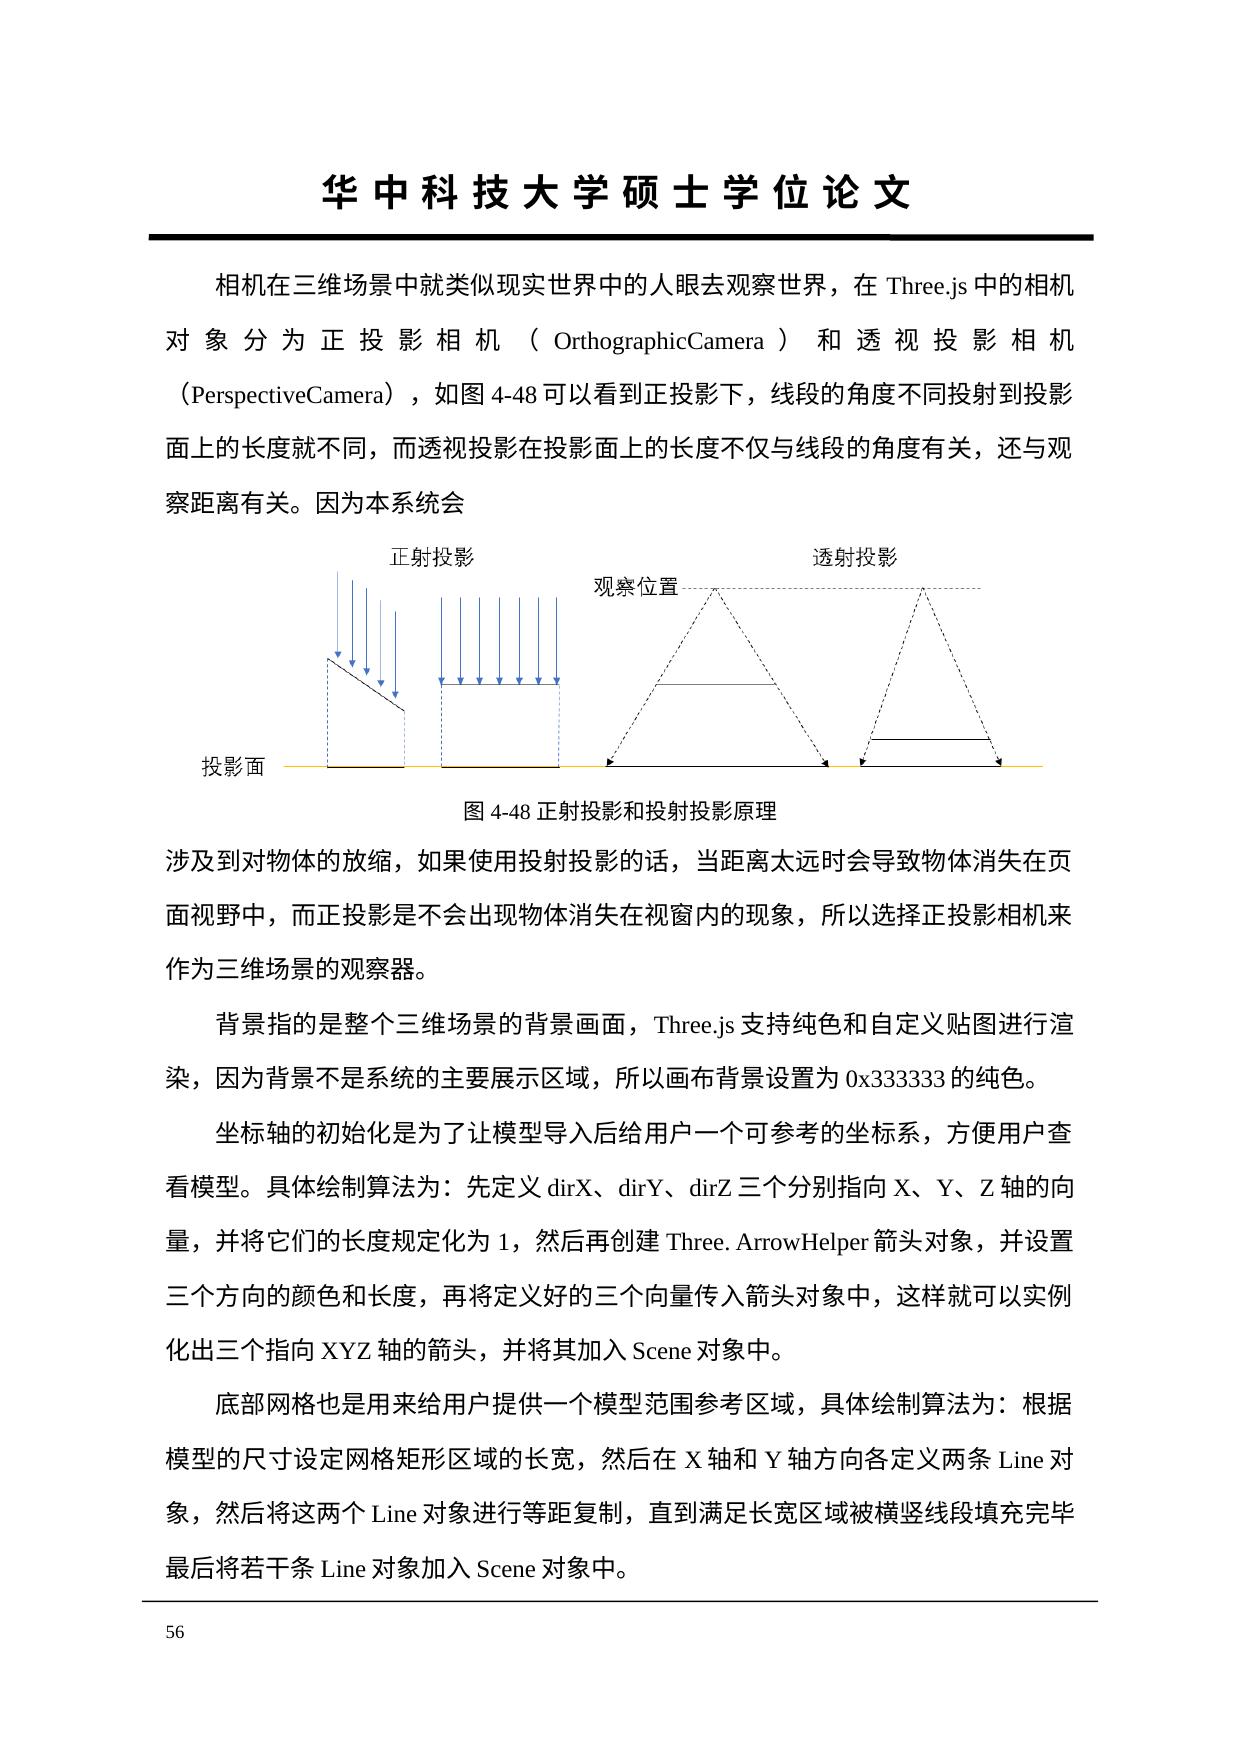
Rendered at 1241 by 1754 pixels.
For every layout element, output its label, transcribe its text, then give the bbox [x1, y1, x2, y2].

text 坐标轴的初始化是为了让模型导入后给用户一个可参考的坐标系，方便用户查看模型。具体绘制算法为：先定义dirX、dirY、dirZ三个分别指向X、Y、Z轴的向量，并将它们的长度规定化为1，然后再创建Three. ArrowHelper箭头对象，并设置三个方向的颜色和长度，再将定义好的三个向量传入箭头对象中，这样就可以实例化出三个指向XYZ轴的箭头，并将其加入Scene对象中。 [165, 1113, 1075, 1367]
text 底部网格也是用来给用户提供一个模型范围参考区域，具体绘制算法为：根据模型的尺寸设定网格矩形区域的长宽，然后在X轴和Y轴方向各定义两条Line对象，然后将这两个Line对象进行等距复制，直到满足长宽区域被横竖线段填充完毕，最后将若干条Line对象加入Scene对象中。 [165, 1385, 1075, 1584]
text 涉及到对物体的放缩，如果使用投射投影的话，当距离太远时会导致物体消失在页面视野中，而正投影是不会出现物体消失在视窗内的现象，所以选择正投影相机来作为三维场景的观察器。 [165, 841, 1075, 986]
text 背景指的是整个三维场景的背景画面，Three.js支持纯色和自定义贴图进行渲染，因为背景不是系统的主要展示区域，所以画布背景设置为0x333333的纯色。 [165, 1004, 1075, 1095]
picture [194, 537, 1046, 780]
